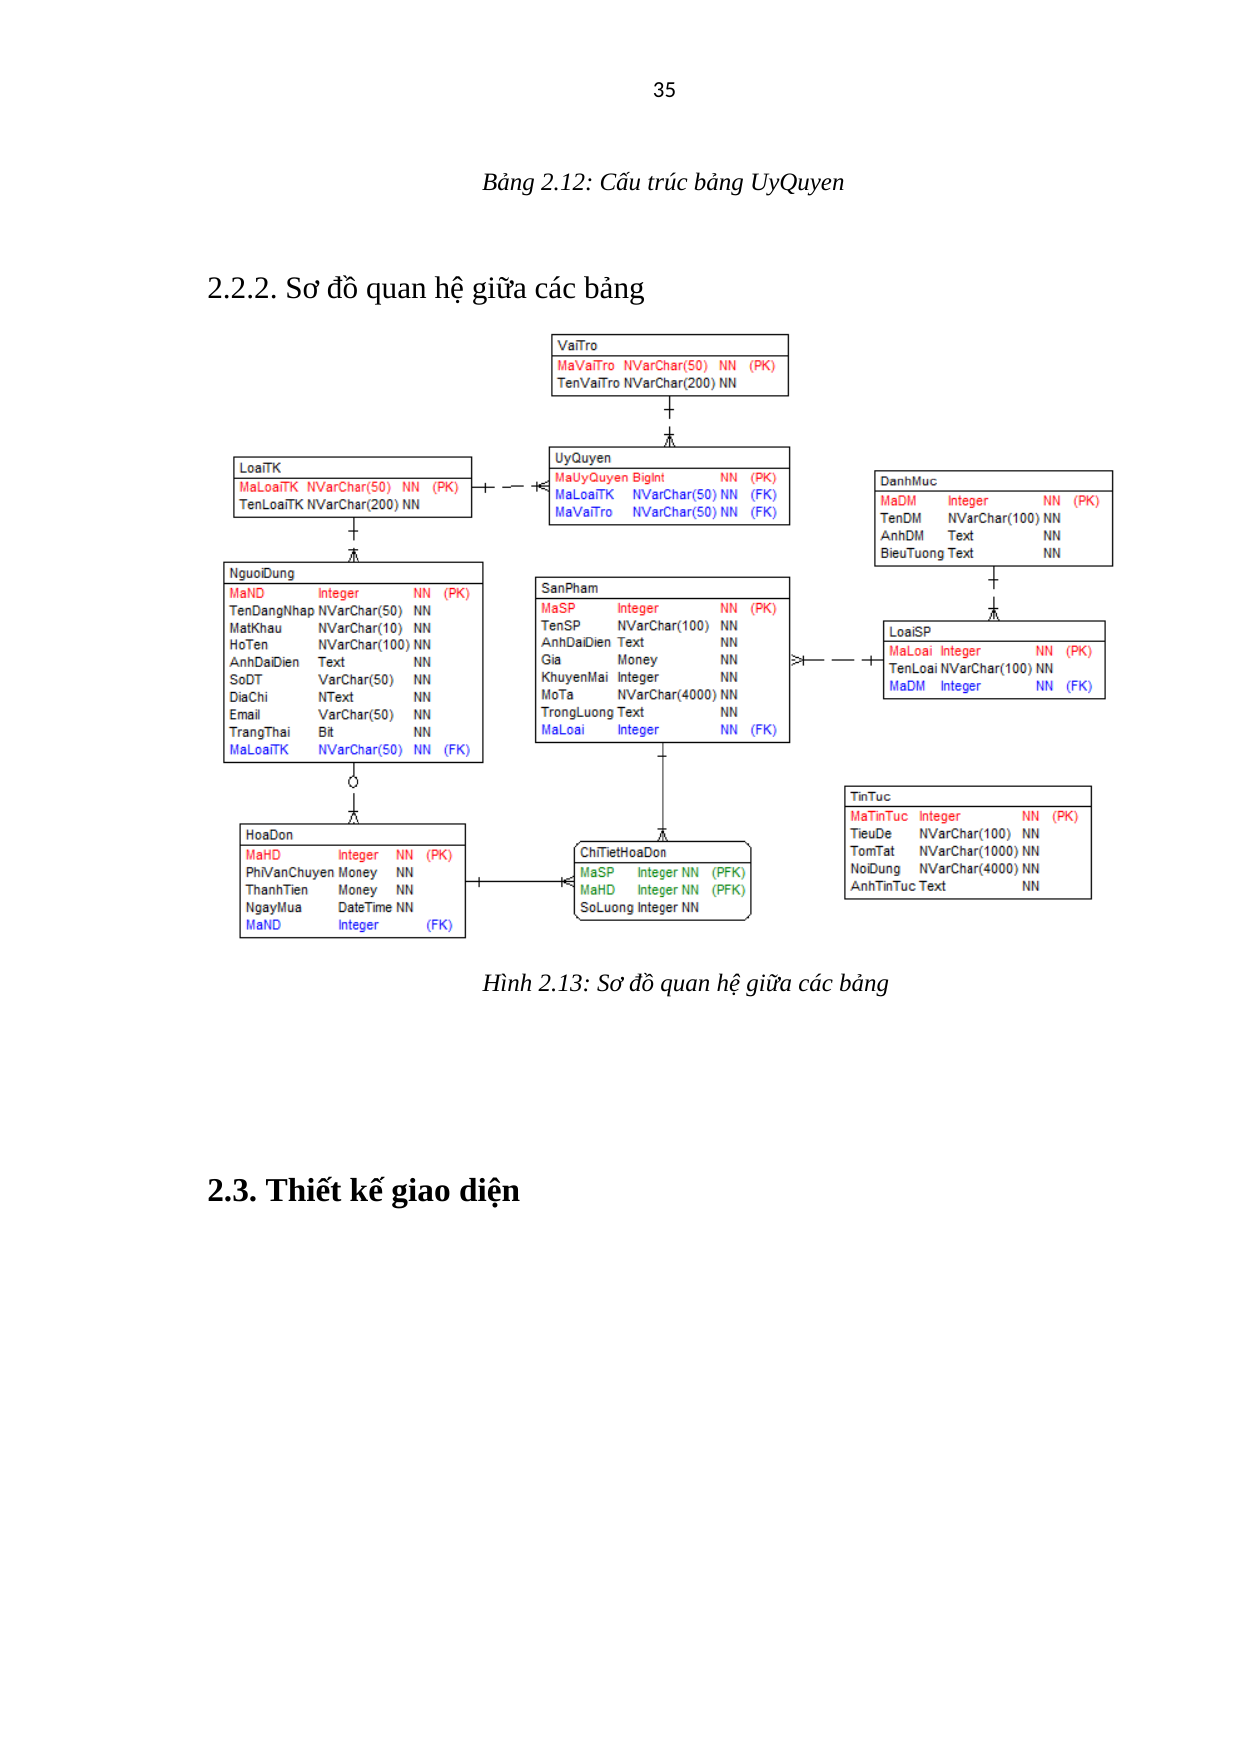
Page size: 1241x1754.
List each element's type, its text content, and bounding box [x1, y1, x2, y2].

list 2.2.2. Sơ đồ quan hệ giữa các bảng [207, 269, 1122, 305]
picture [207, 323, 1122, 953]
list 2.3. Thiết kế giao diện [207, 1170, 1122, 1209]
